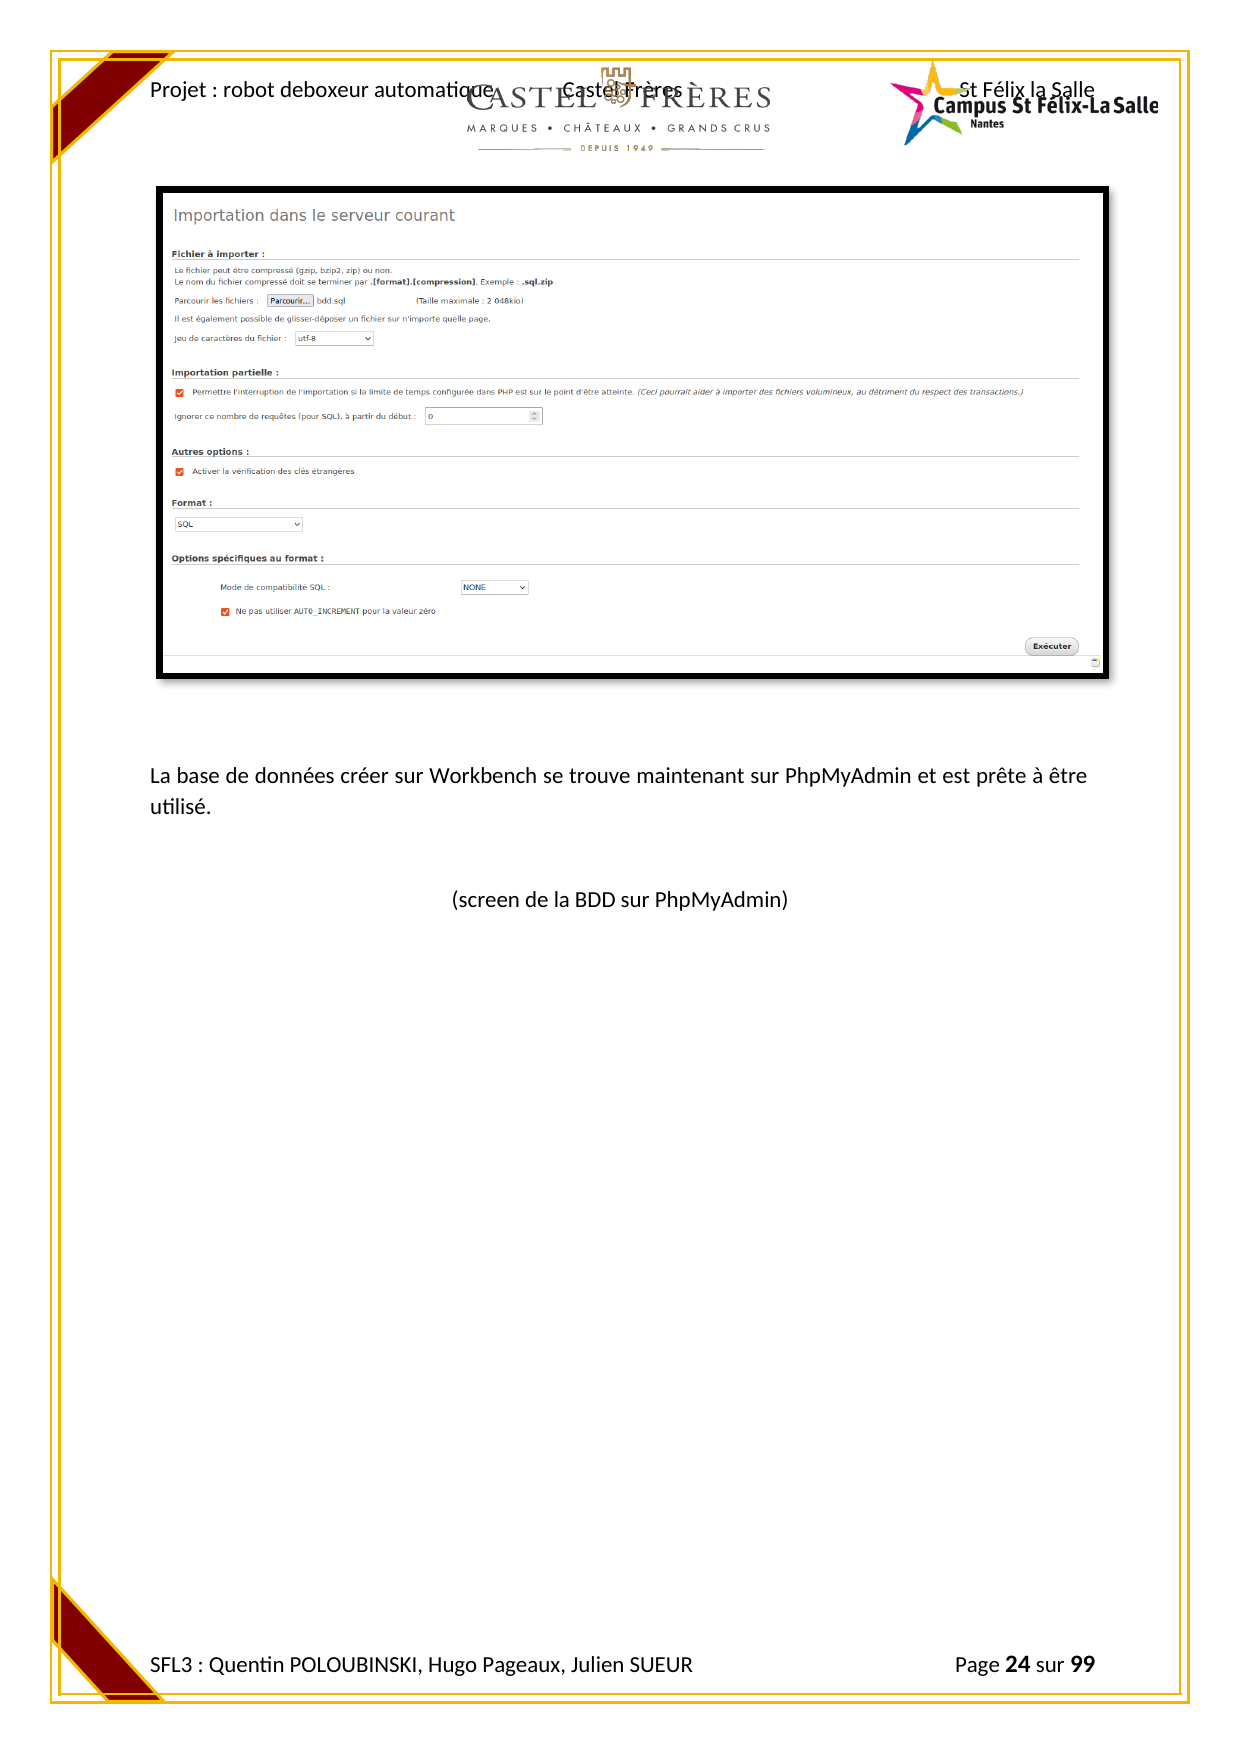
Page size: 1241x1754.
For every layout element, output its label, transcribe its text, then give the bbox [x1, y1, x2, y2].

picture [163, 193, 1103, 673]
picture [889, 60, 1158, 145]
picture [460, 59, 773, 157]
text (screen de la BDD sur PhpMyAdmin) [150, 886, 1090, 914]
text La base de données créer sur Workbench se trouve maintenant sur PhpMyAdmin et est prête à être utilisé. [150, 762, 1090, 820]
